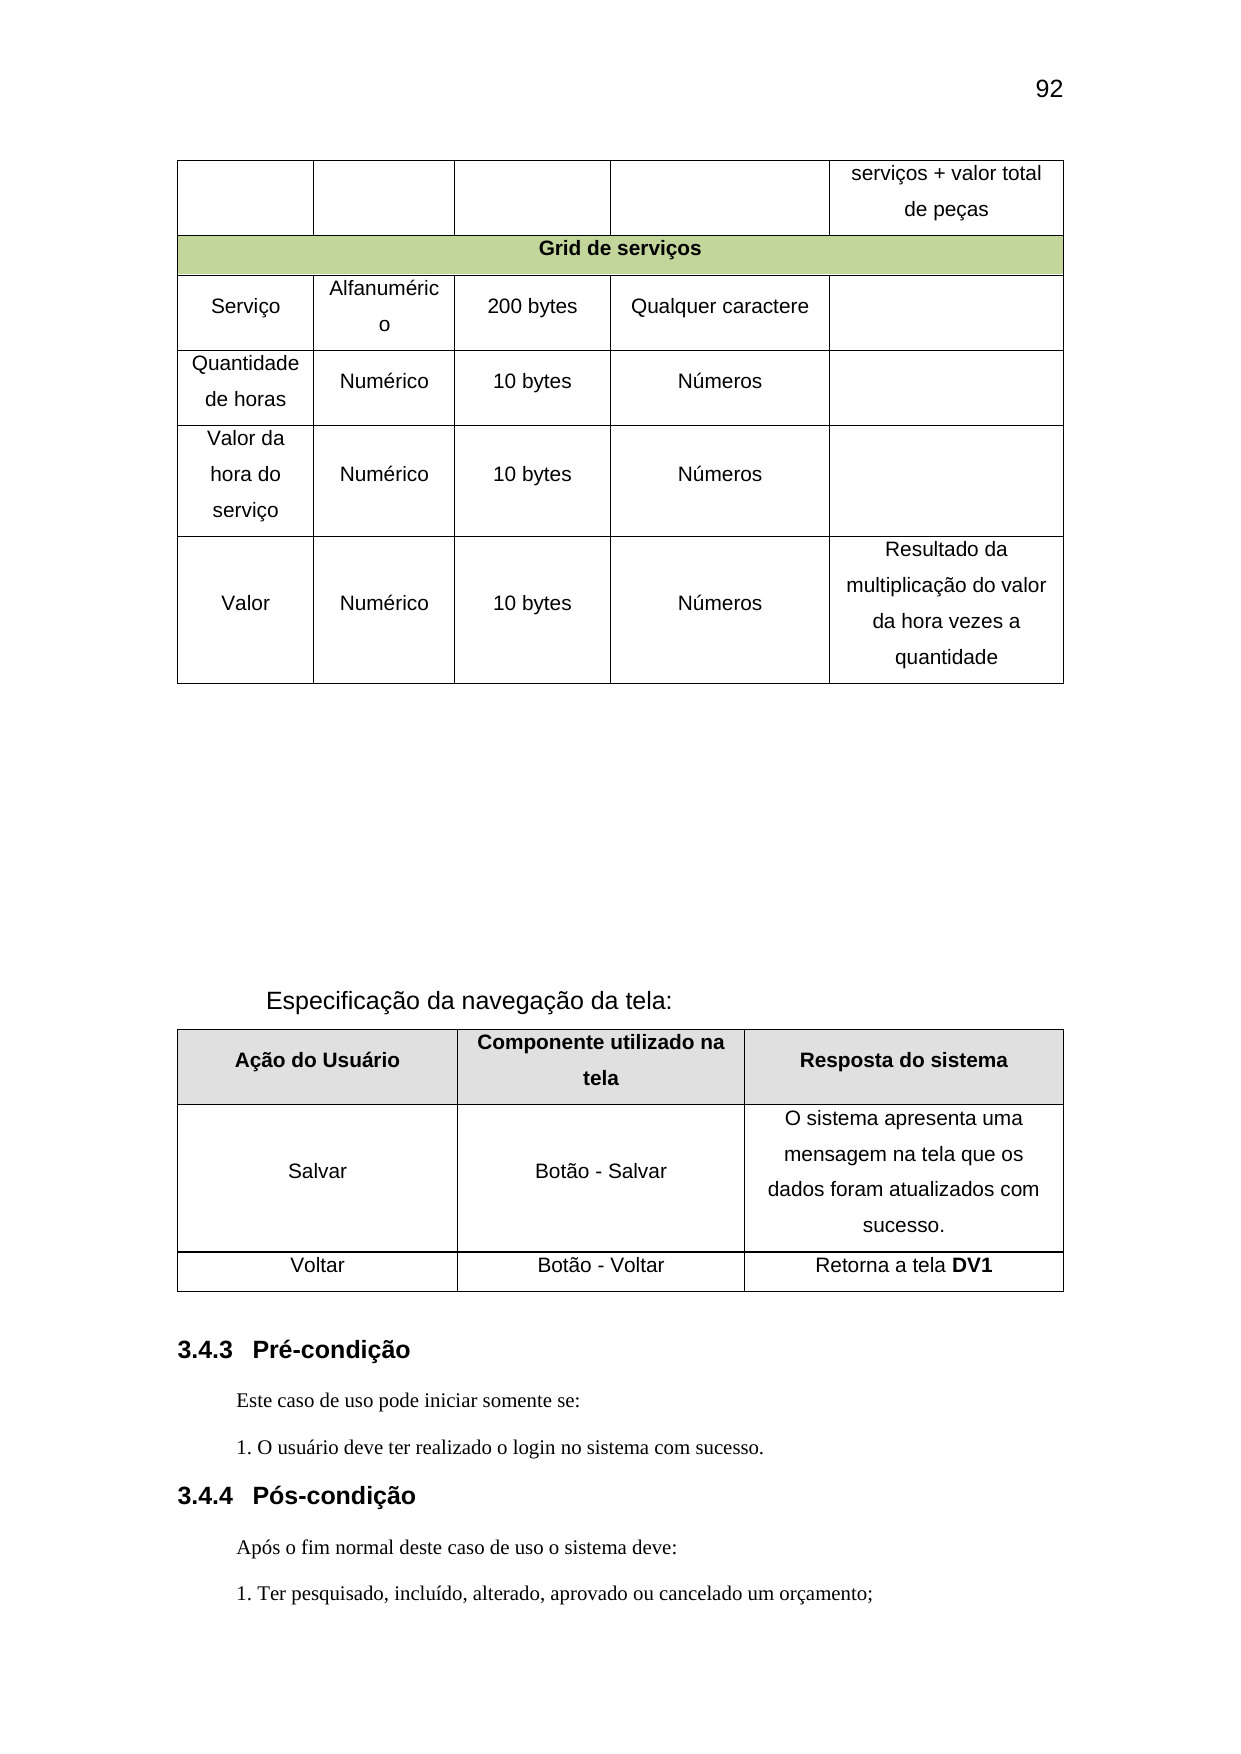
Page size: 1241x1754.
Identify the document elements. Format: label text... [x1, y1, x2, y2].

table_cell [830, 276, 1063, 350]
text 1. O usuário deve ter realizado o login no sistema com sucesso. [177, 1435, 1063, 1459]
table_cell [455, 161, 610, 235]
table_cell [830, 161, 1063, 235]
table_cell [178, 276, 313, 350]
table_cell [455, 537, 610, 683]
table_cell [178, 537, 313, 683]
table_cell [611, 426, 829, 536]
text Este caso de uso pode iniciar somente se: [177, 1388, 1063, 1412]
text Após o fim normal deste caso de uso o sistema deve: [177, 1535, 1063, 1559]
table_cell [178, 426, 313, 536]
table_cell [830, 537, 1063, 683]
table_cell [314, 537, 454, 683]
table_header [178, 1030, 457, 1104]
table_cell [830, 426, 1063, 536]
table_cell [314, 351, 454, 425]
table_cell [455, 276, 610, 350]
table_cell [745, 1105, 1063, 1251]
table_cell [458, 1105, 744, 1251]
text Pós-condição [177, 1481, 1063, 1510]
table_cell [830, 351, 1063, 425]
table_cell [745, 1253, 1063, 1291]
text Pré-condição [177, 1335, 1063, 1364]
text 1. Ter pesquisado, incluído, alterado, aprovado ou cancelado um orçamento; [177, 1581, 1063, 1605]
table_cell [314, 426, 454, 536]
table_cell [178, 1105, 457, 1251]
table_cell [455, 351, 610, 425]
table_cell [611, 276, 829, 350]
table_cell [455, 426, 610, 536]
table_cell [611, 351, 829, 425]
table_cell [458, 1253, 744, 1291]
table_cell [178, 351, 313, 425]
text Especificação da navegação da tela: [177, 986, 1063, 1015]
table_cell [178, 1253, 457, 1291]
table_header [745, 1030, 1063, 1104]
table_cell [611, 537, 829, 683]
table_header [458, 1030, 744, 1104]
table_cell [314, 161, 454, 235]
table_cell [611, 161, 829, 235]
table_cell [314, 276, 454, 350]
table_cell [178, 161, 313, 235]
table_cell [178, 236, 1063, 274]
